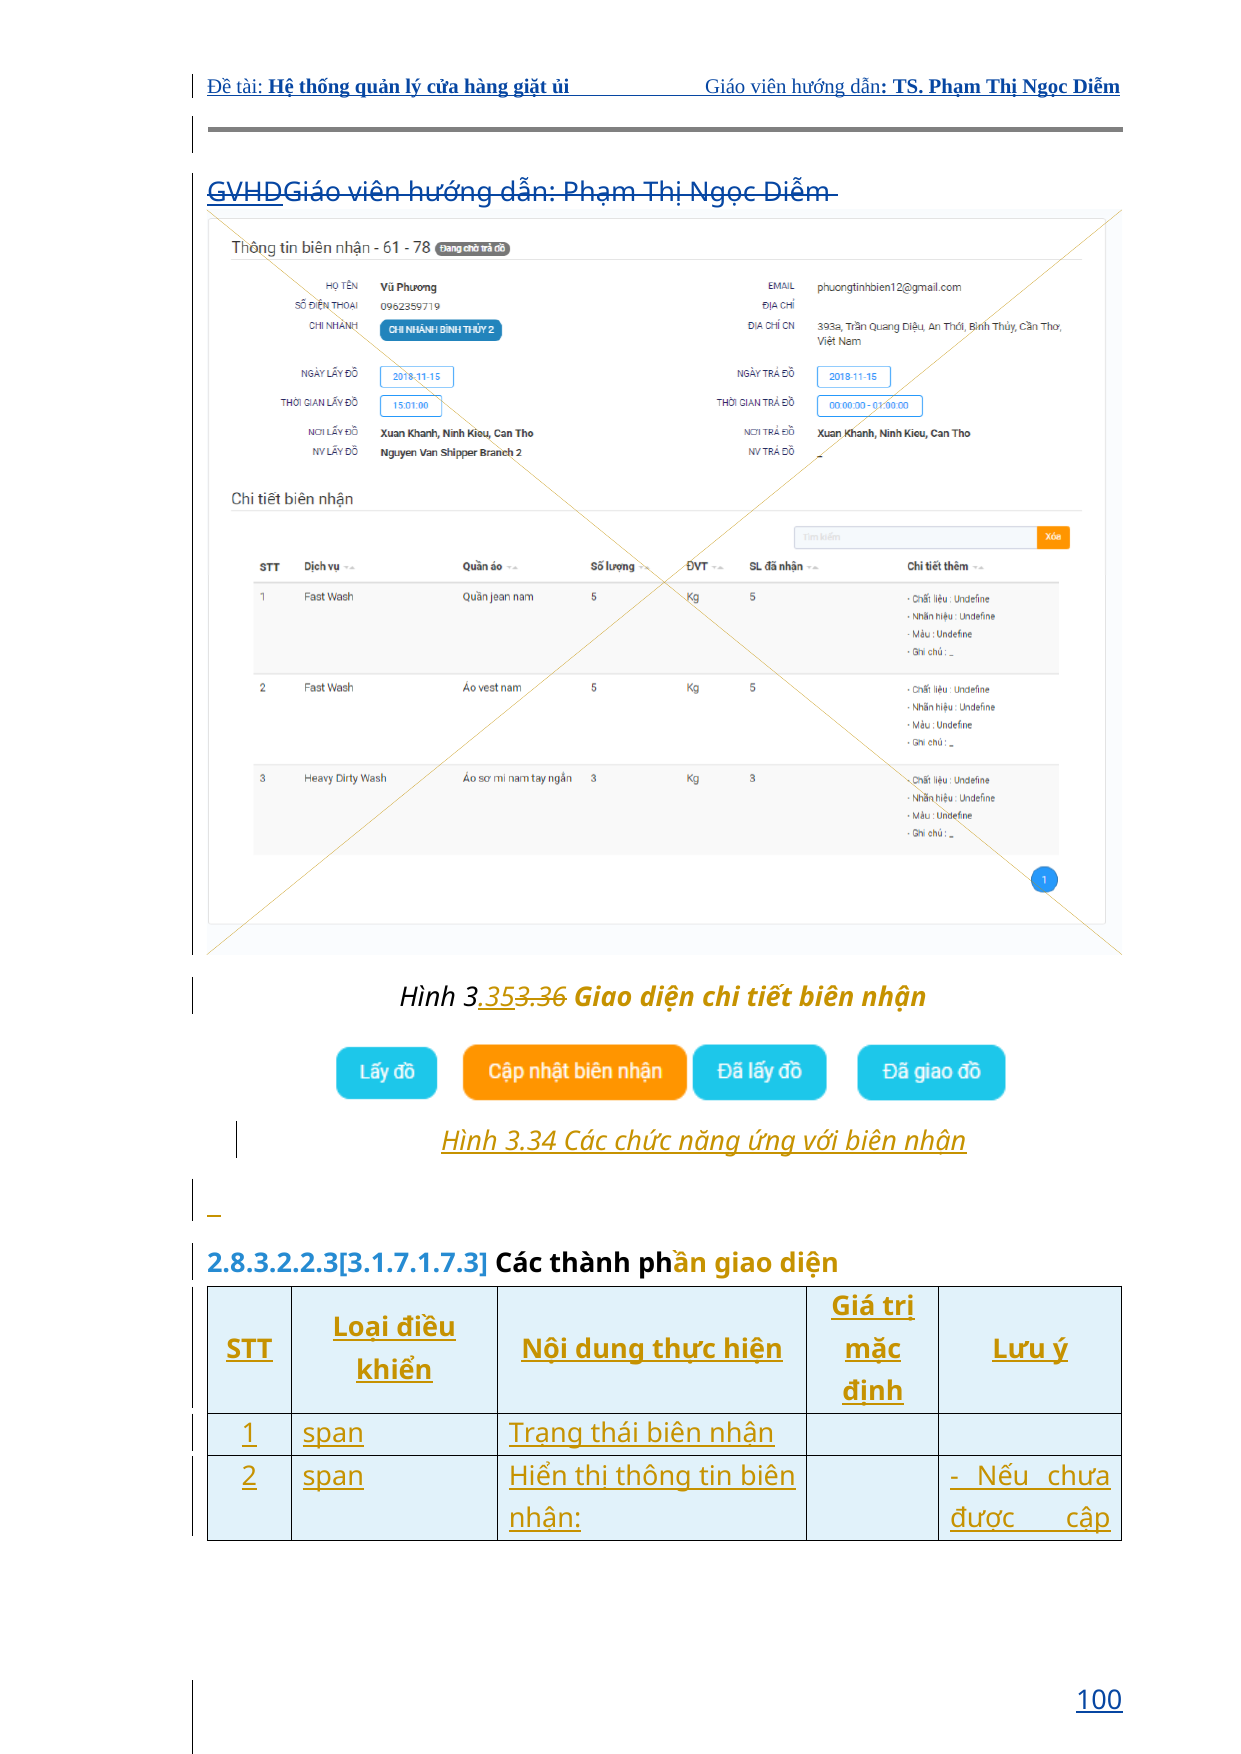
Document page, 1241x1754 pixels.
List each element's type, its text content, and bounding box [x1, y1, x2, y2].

subtitle Các thành phần giao diện [207, 1243, 1122, 1280]
text Hình 3 Giao diện chi tiết biên nhận [207, 977, 1122, 1014]
picture [206, 211, 663, 954]
picture [850, 1029, 1026, 1106]
picture [208, 209, 1121, 581]
picture [326, 1036, 448, 1111]
picture [208, 583, 1120, 955]
picture [666, 210, 1123, 954]
picture [456, 1036, 837, 1115]
